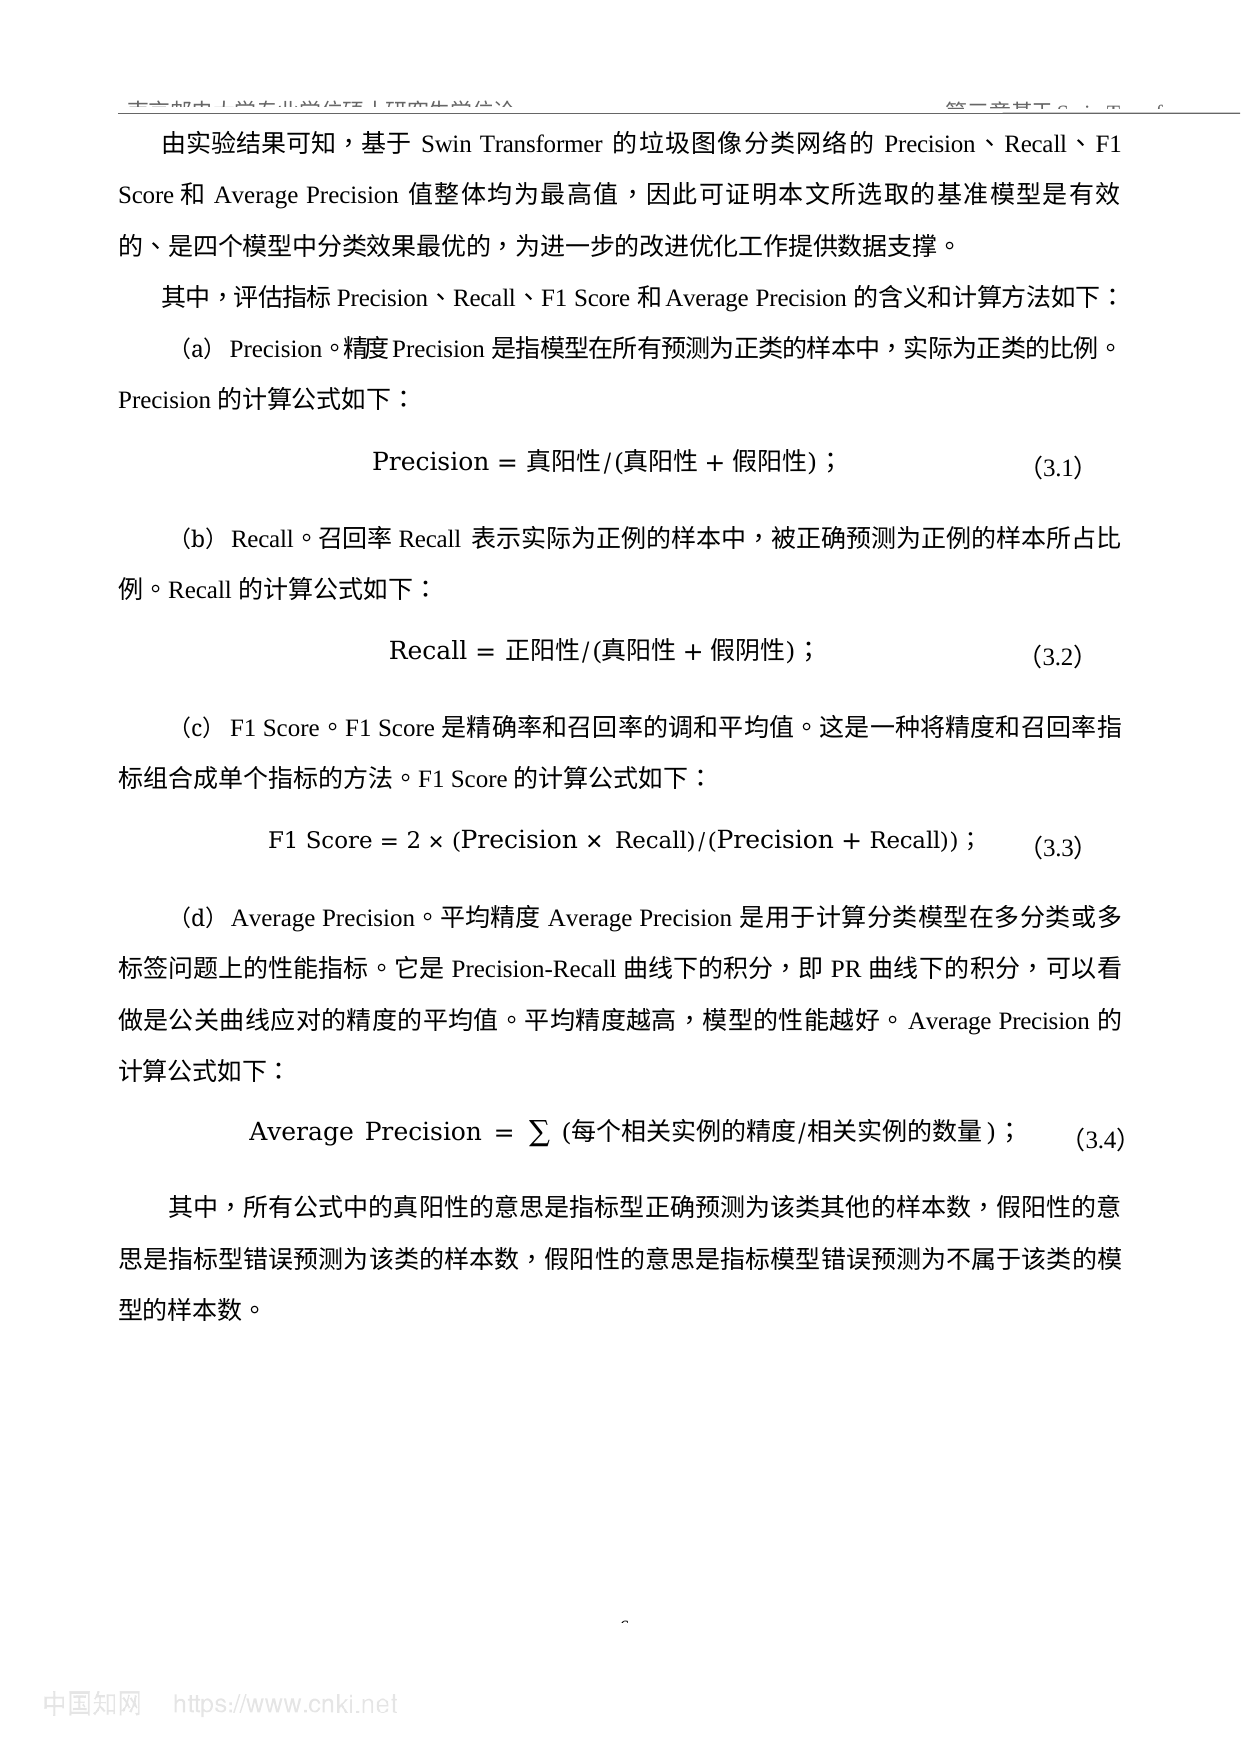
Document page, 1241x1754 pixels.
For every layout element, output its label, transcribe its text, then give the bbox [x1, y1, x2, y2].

list Average Precision。平均精度 Average Precision 是用于计算分类模型在多分类或多标签问题上的性能指标。它是 Precision-Recall 曲线下的积分，即 PR 曲线下的积分，可以看做是公关曲线应对的精度的平均值。平均精度越高，模型的性能越好。Average Precision 的计算公式如下： [118, 900, 1122, 1088]
list Precision。精度 Precision 是指模型在所有预测为正类的样本中，实际为正类的比例。 [168, 331, 1178, 365]
picture [337, 1694, 352, 1713]
text 由实验结果可知，基于 Swin Transformer 的垃圾图像分类网络的 Precision、Recall、F1 Score和 Average Precision 值整体均为最高值，因此可证明本文所选取的基准模型是有效的、是四个模型中分类效果最优的，为进一步的改进优化工作提供数据支撑。 [118, 126, 1122, 263]
picture [44, 1691, 140, 1716]
text Recall = 正阳性/(真阳性 + 假阴性)； （3.2） [389, 633, 1178, 674]
text Average Precision = ∑ (每个相关实例的精度/相关实例的数量)； （3.4） [249, 1113, 1178, 1157]
text Precision = 真阳性/(真阳性 + 假阳性)； （3.1） [85, 444, 1099, 485]
text F1 Score = 2 × (Precision × Recall)/(Precision + Recall))； （3.3） [85, 822, 1099, 864]
picture [356, 1694, 397, 1713]
list F1 Score。F1 Score 是精确率和召回率的调和平均值。这是一种将精度和召回率指标组合成单个指标的方法。F1 Score 的计算公式如下： [118, 709, 1122, 794]
text 其中，评估指标 Precision、Recall、F1 Score 和 Average Precision 的含义和计算方法如下： [162, 280, 1178, 314]
text Precision 的计算公式如下： [118, 382, 1178, 416]
text 其中，所有公式中的真阳性的意思是指标型正确预测为该类其他的样本数，假阳性的意思是指标型错误预测为该类的样本数，假阳性的意思是指标模型错误预测为不属于该类的模型的样本数。 [118, 1190, 1122, 1327]
list Recall。召回率 Recall 表示实际为正例的样本中，被正确预测为正例的样本所占比例。Recall 的计算公式如下： [118, 520, 1122, 606]
